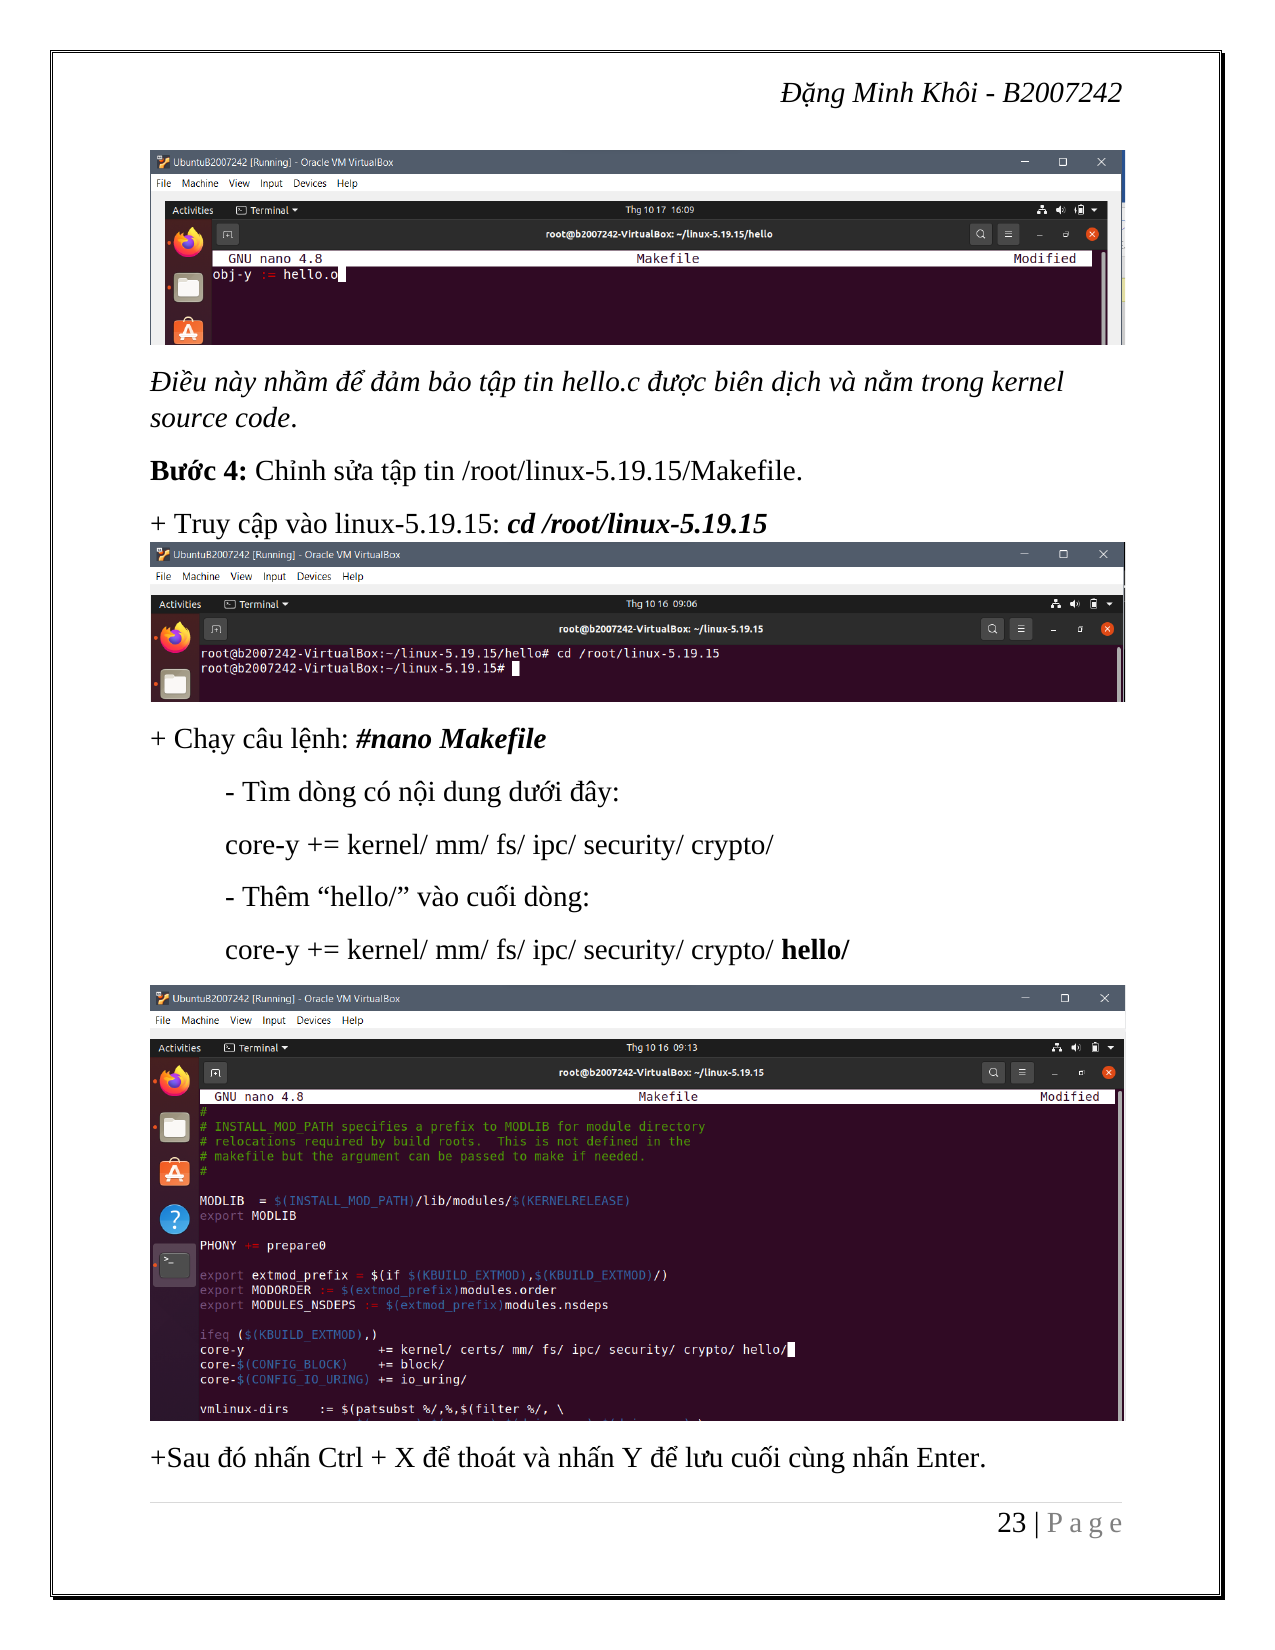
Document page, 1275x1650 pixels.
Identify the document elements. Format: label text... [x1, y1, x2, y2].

picture [150, 150, 1125, 345]
text Điều này nhầm để đảm bảo tập tin hello.c được biên dịch và nằm trong kernel source code. [150, 364, 1122, 434]
text - Tìm dòng có nội dung dưới đây: [225, 774, 1122, 807]
picture [150, 985, 1125, 1421]
text core-y += kernel/ mm/ fs/ ipc/ security/ crypto/ [225, 827, 1122, 860]
text - Thêm “hello/” vào cuối dòng: [225, 879, 1122, 913]
text core-y += kernel/ mm/ fs/ ipc/ security/ crypto/ hello/ [225, 932, 1122, 966]
text + Chạy câu lệnh: #nano Makefile [150, 721, 1122, 755]
text Bước 4: Chỉnh sửa tập tin /root/linux-5.19.15/Makefile. [150, 453, 1122, 487]
text +Sau đó nhấn Ctrl + X để thoát và nhấn Y để lưu cuối cùng nhấn Enter. [150, 1440, 1122, 1474]
text + Truy cập vào linux-5.19.15: cd /root/linux-5.19.15 [150, 506, 1122, 542]
picture [150, 542, 1125, 702]
